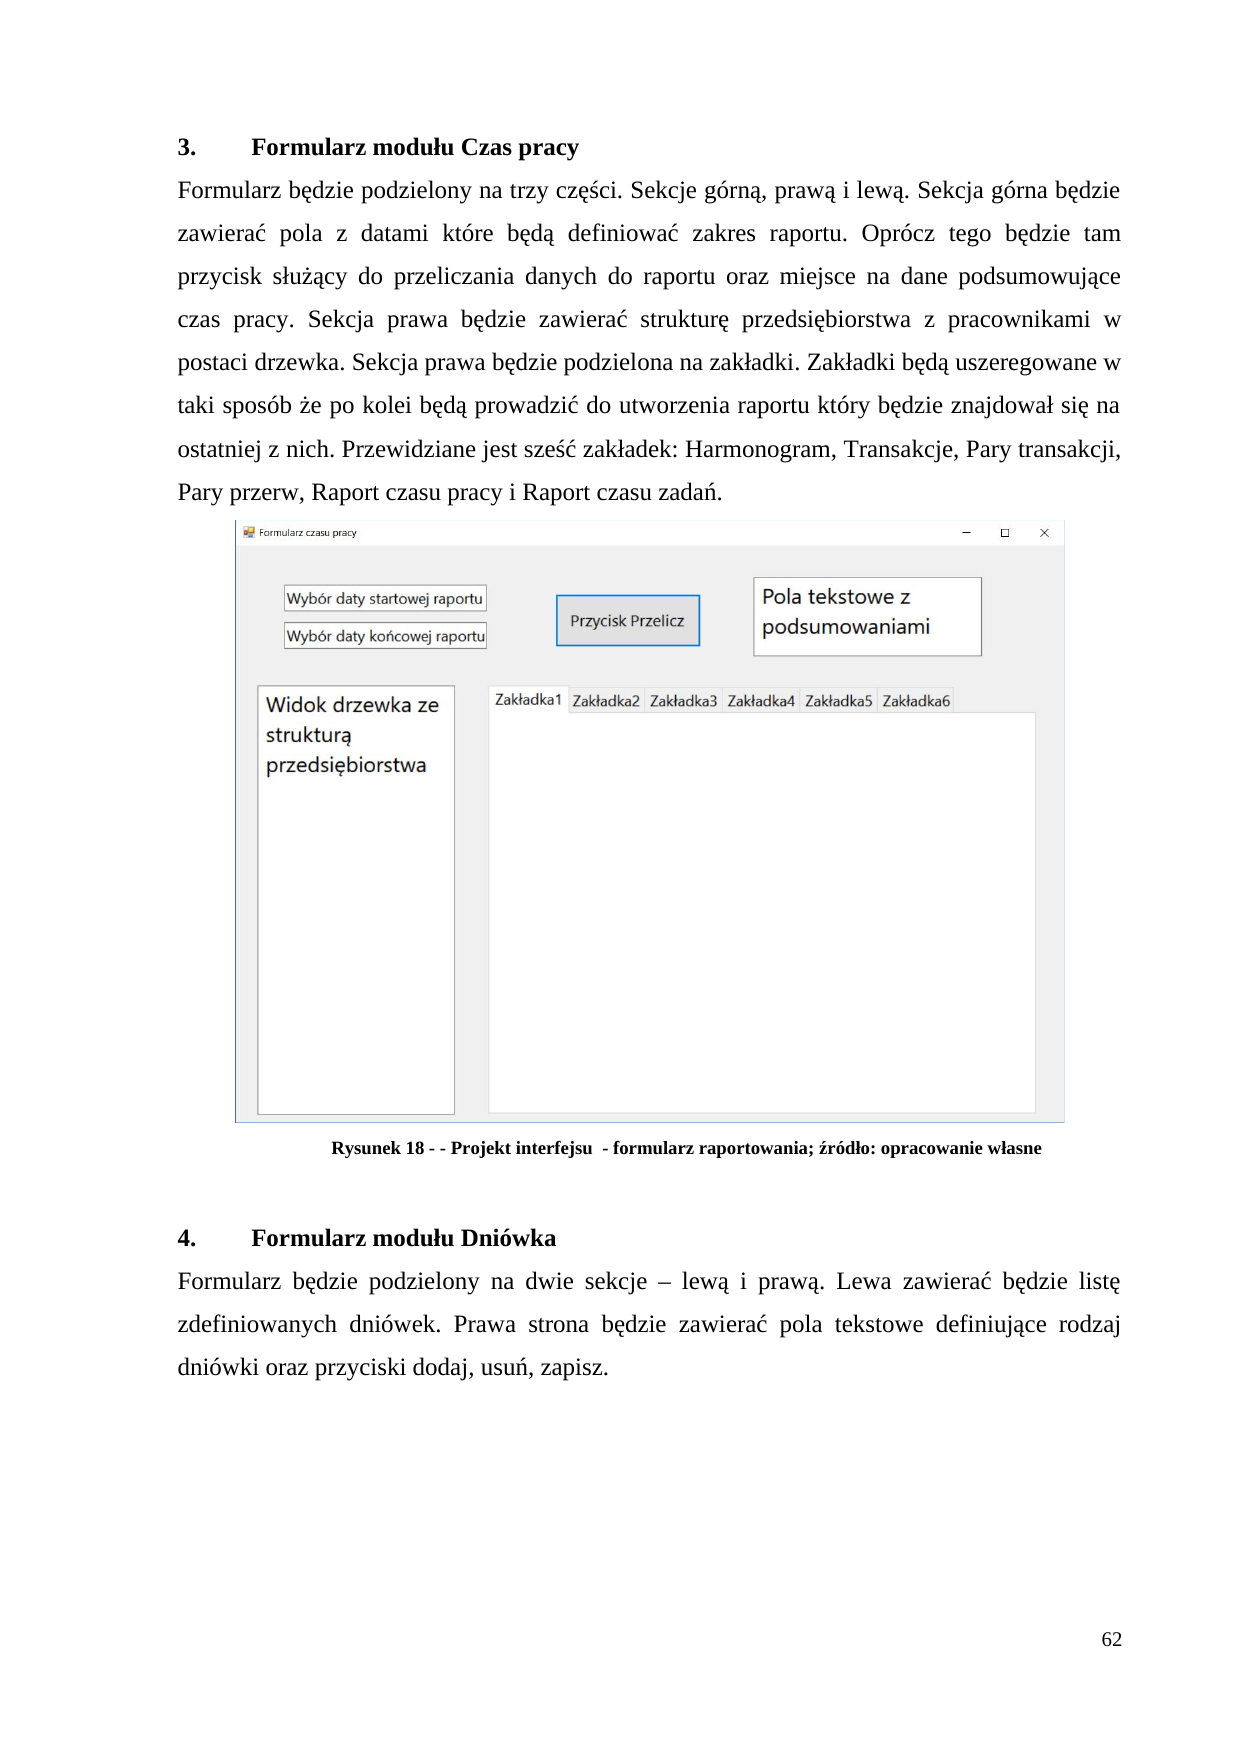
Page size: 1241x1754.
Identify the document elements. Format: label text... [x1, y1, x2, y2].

text Formularz będzie podzielony na trzy części. Sekcje górną, prawą i lewą. Sekcja górna będzie zawierać pola z datami które będą definiować zakres raportu. Oprócz tego będzie tam przycisk służący do przeliczania danych do raportu oraz miejsce na dane podsumowujące czas pracy. Sekcja prawa będzie zawierać strukturę przedsiębiorstwa z pracownikami w postaci drzewka. Sekcja prawa będzie podzielona na zakładki. Zakładki będą uszeregowane w taki sposób że po kolei będą prowadzić do utworzenia raportu który będzie znajdował się na ostatniej z nich. Przewidziane jest sześć zakładek: Harmonogram, Transakcje, Pary transakcji, Pary przerw, Raport czasu pracy i Raport czasu zadań. [177, 175, 1122, 506]
list Formularz modułu Dniówka [177, 1223, 1122, 1251]
list Formularz modułu Czas pracy [177, 132, 1122, 161]
text Rysunek 18 - - Projekt interfejsu - formularz raportowania; źródło: opracowanie własne [177, 1137, 1122, 1159]
text Formularz będzie podzielony na dwie sekcje – lewą i prawą. Lewa zawierać będzie listę zdefiniowanych dniówek. Prawa strona będzie zawierać pola tekstowe definiujące rodzaj dniówki oraz przyciski dodaj, usuń, zapisz. [177, 1266, 1122, 1381]
picture [235, 520, 1065, 1123]
